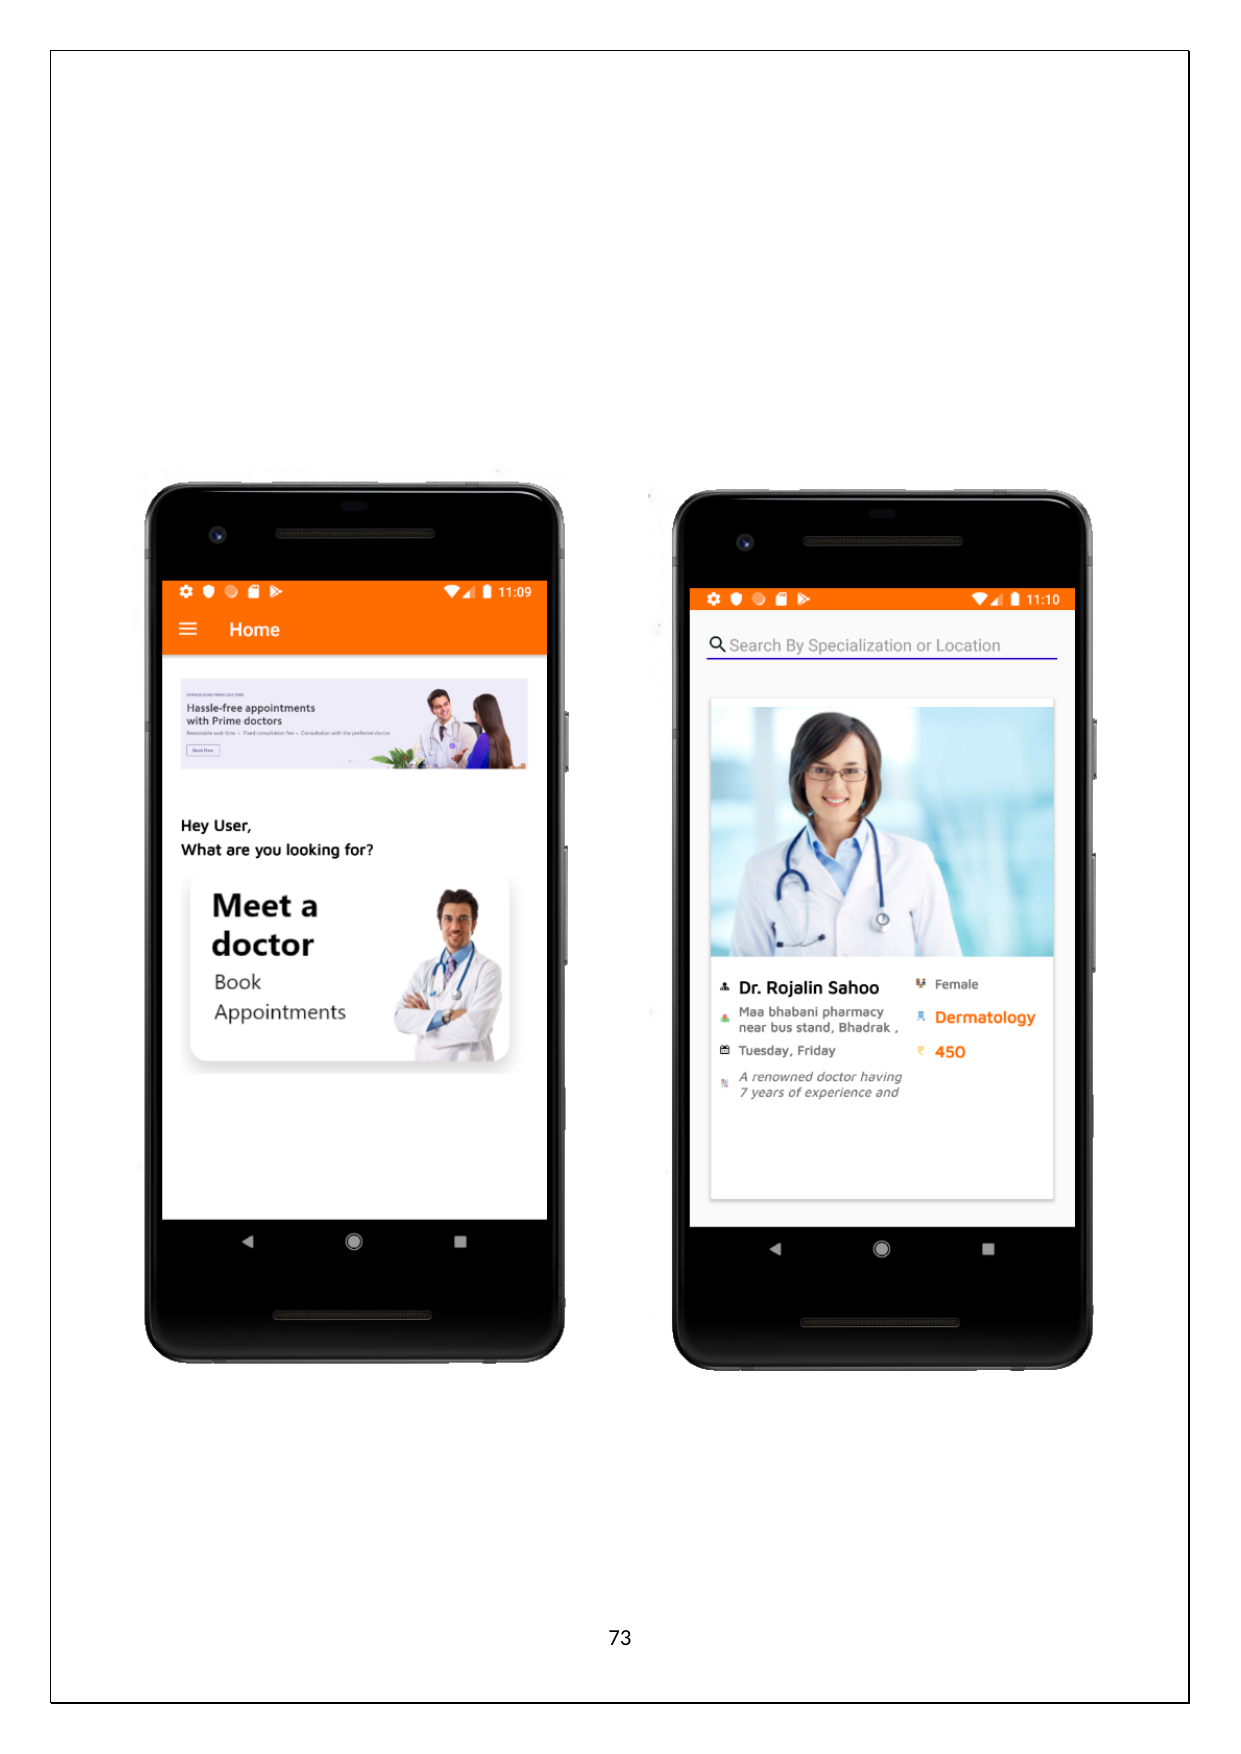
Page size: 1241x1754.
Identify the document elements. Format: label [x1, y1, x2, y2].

picture [132, 467, 571, 1371]
picture [648, 486, 1098, 1371]
